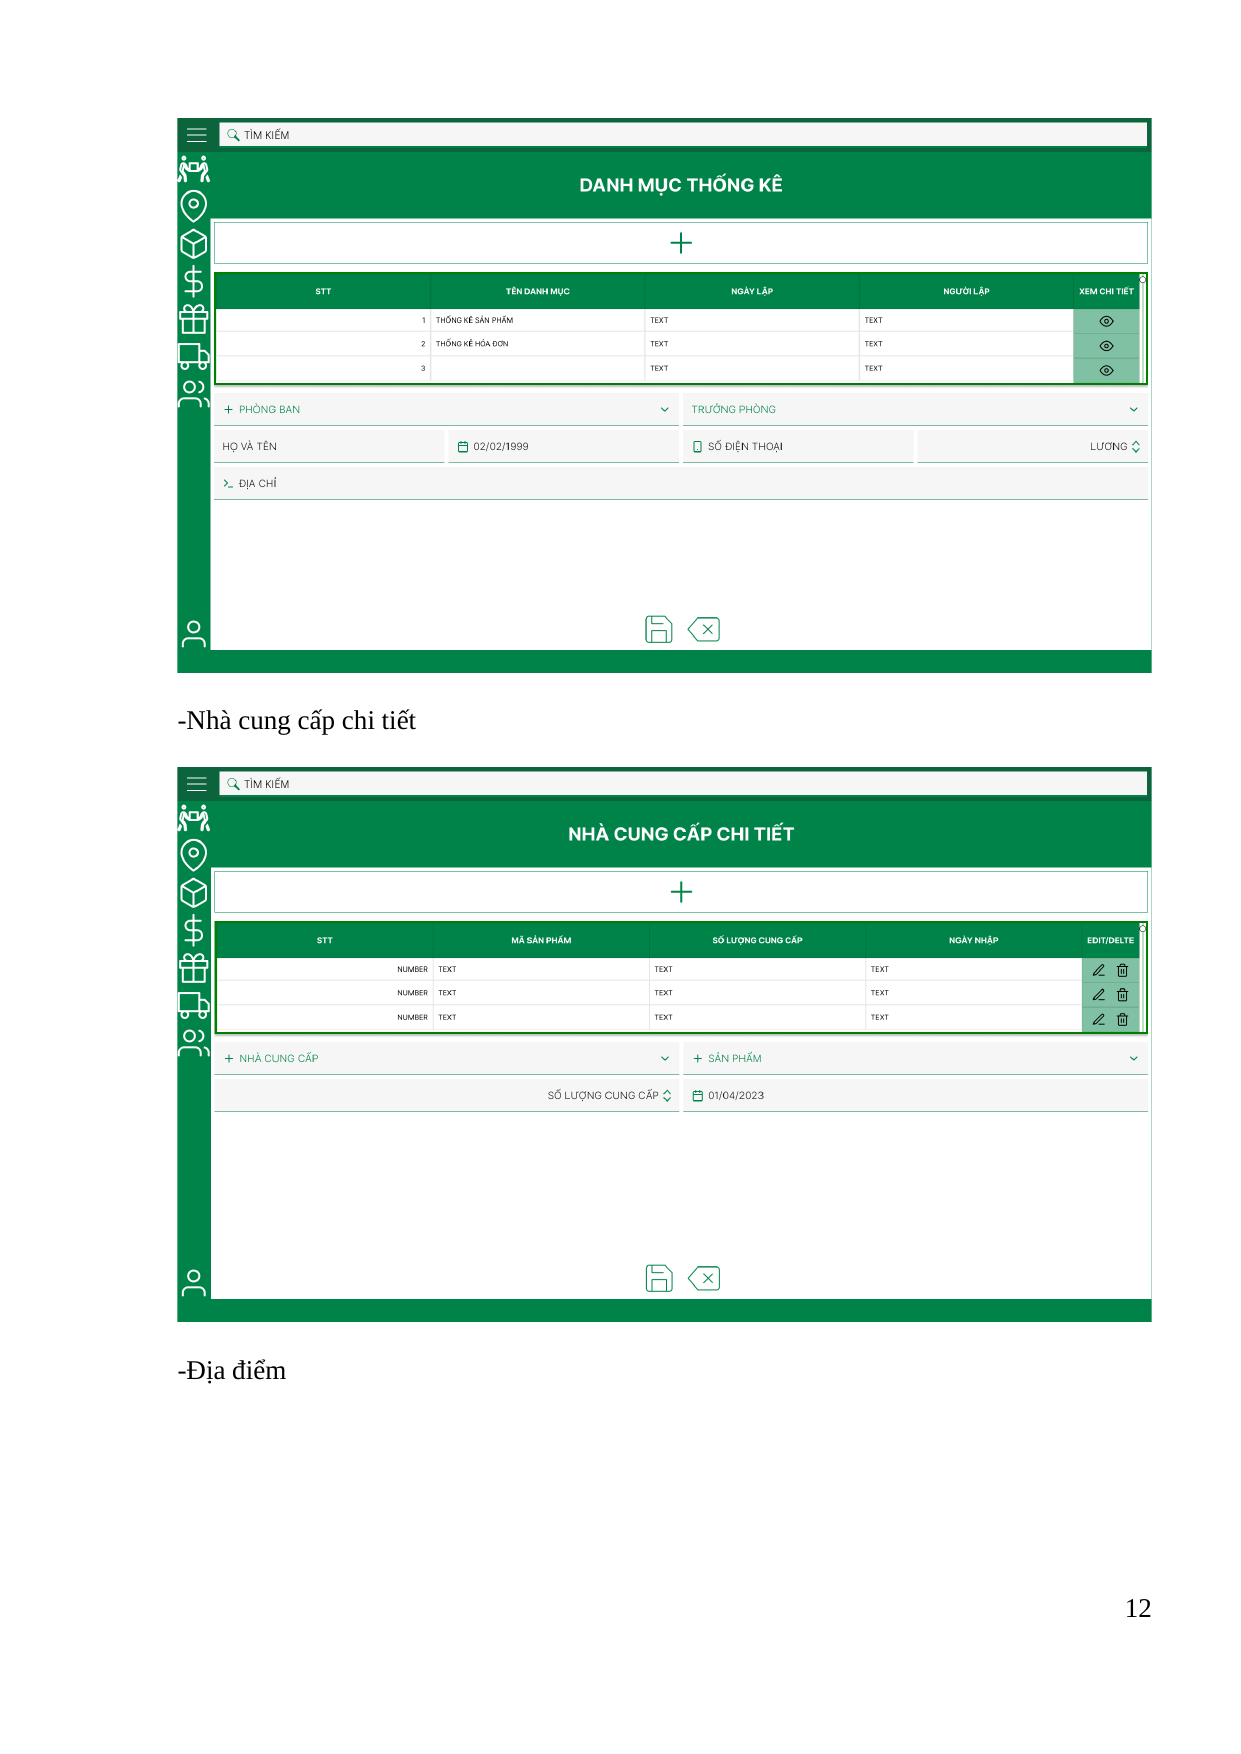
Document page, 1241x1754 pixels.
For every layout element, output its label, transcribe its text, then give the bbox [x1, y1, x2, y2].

picture [177, 118, 1152, 673]
text -Nhà cung cấp chi tiết [177, 704, 1152, 736]
picture [177, 767, 1152, 1322]
text -Địa điểm [177, 1354, 1152, 1385]
